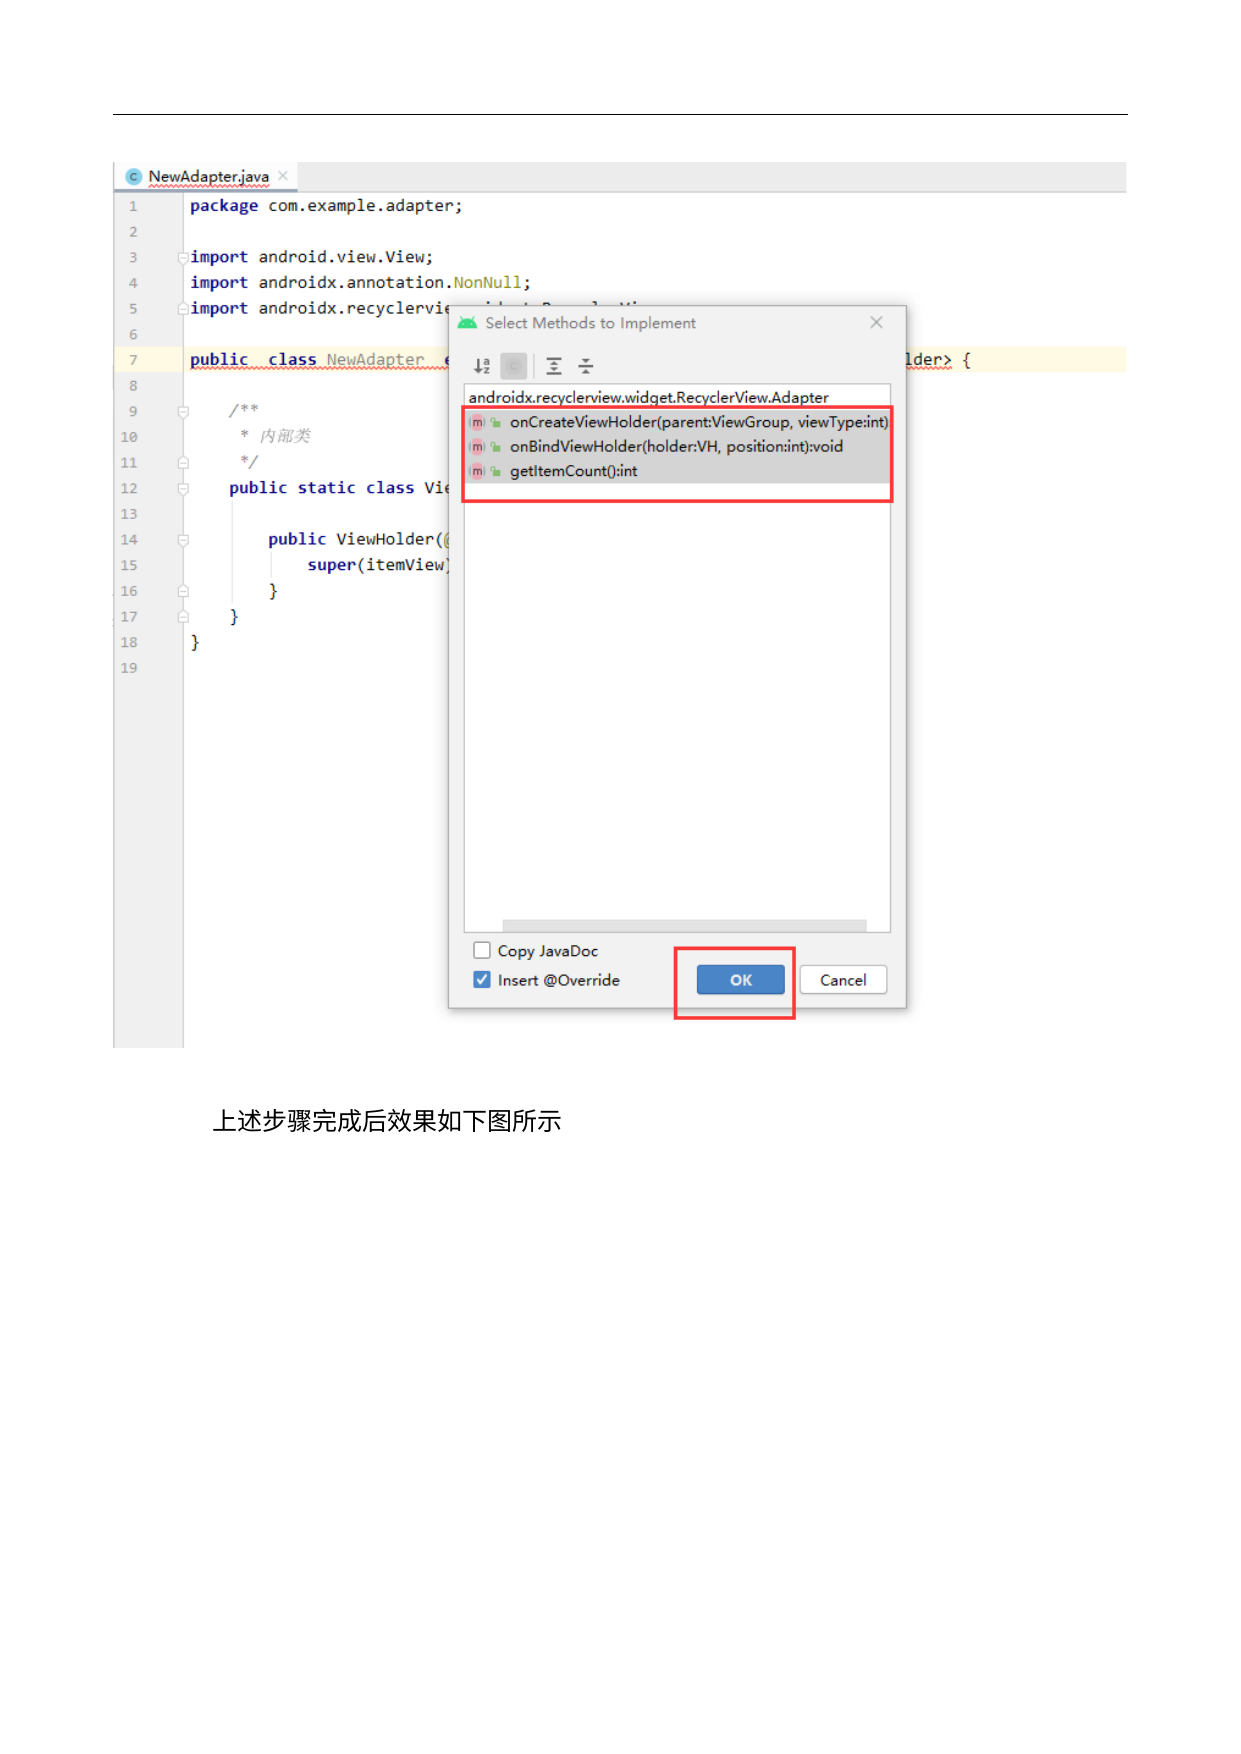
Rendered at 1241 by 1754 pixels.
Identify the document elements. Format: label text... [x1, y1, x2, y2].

picture [112, 162, 1127, 1048]
text 上述步骤完成后效果如下图所示 [112, 1087, 1128, 1152]
